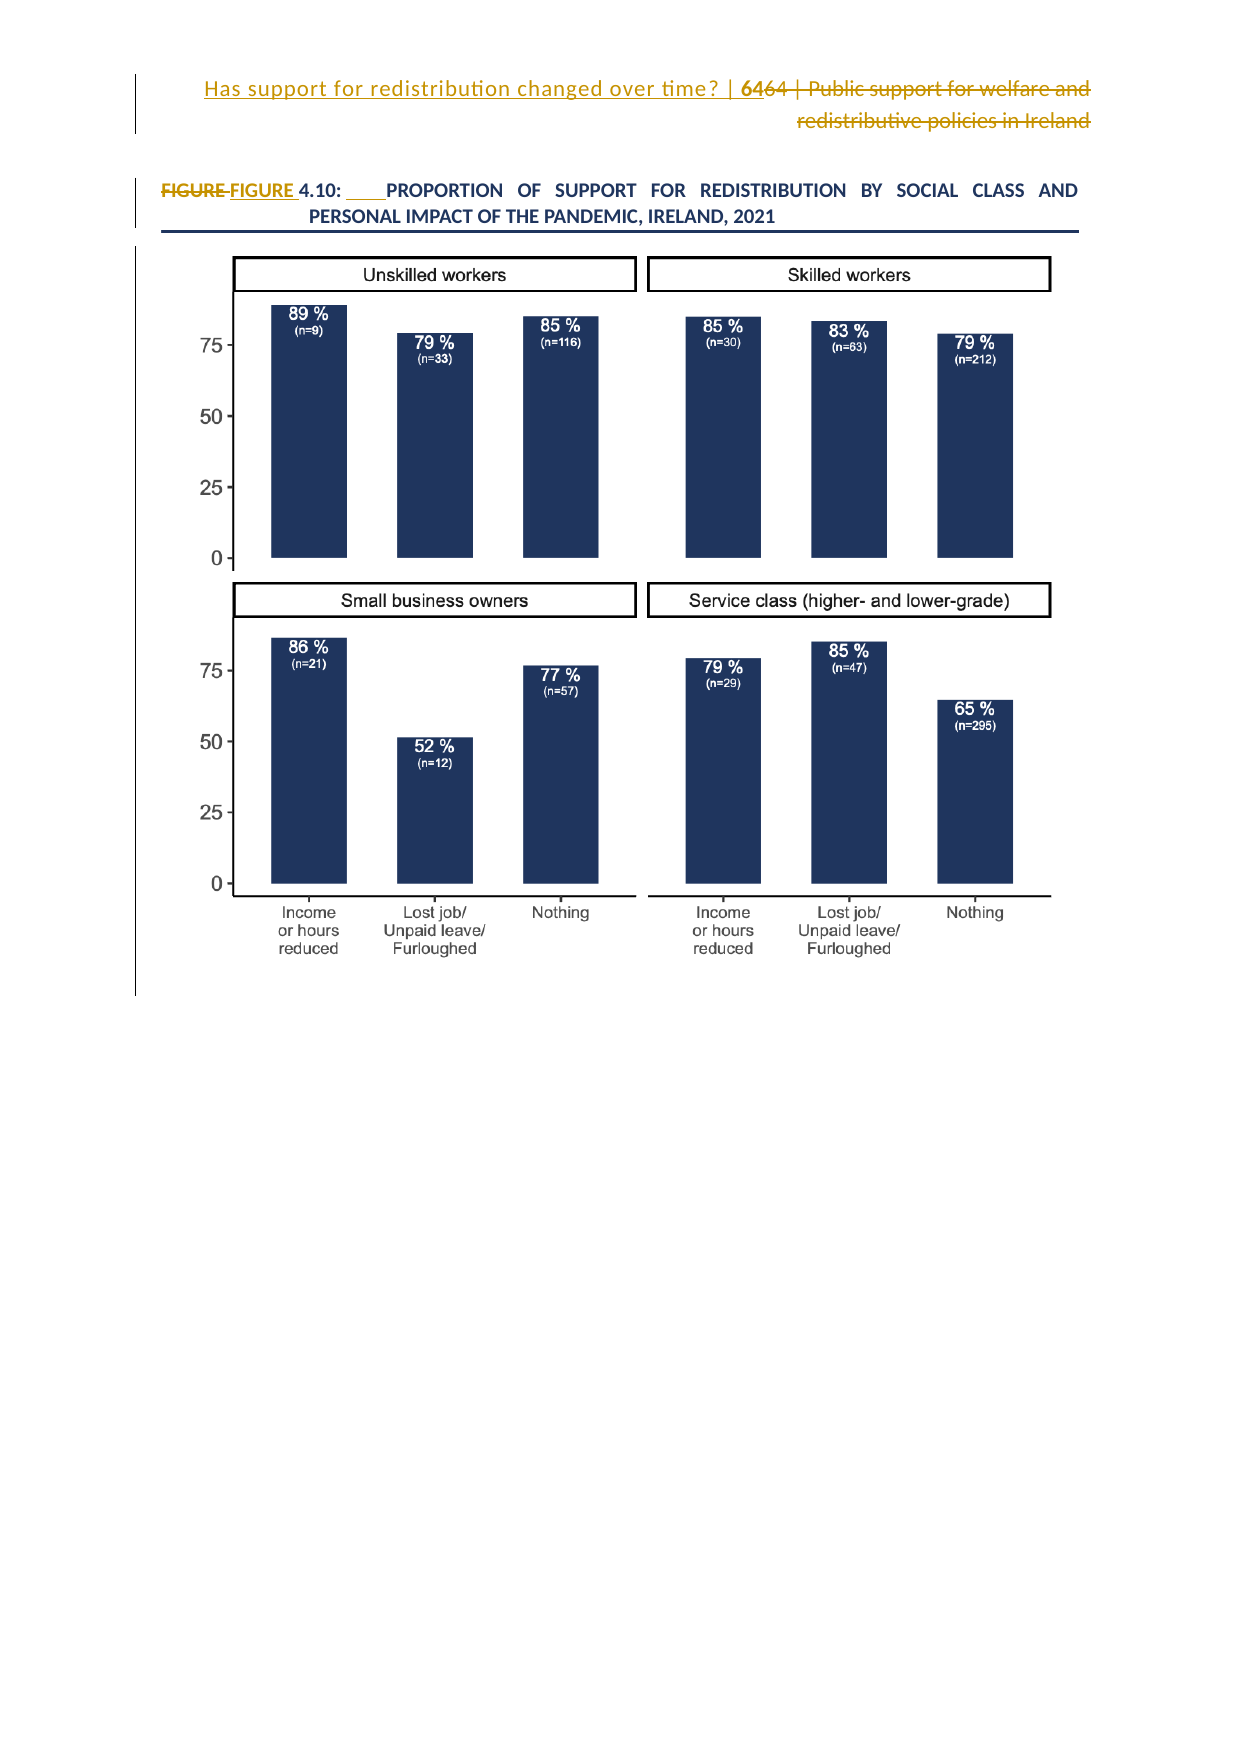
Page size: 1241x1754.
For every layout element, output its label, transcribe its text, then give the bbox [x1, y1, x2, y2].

picture [161, 246, 1062, 996]
table_header 4.10: Proportion of support for redistribution by social class and personal impact of the pandemic, Ireland, 2021 [150, 159, 1090, 996]
